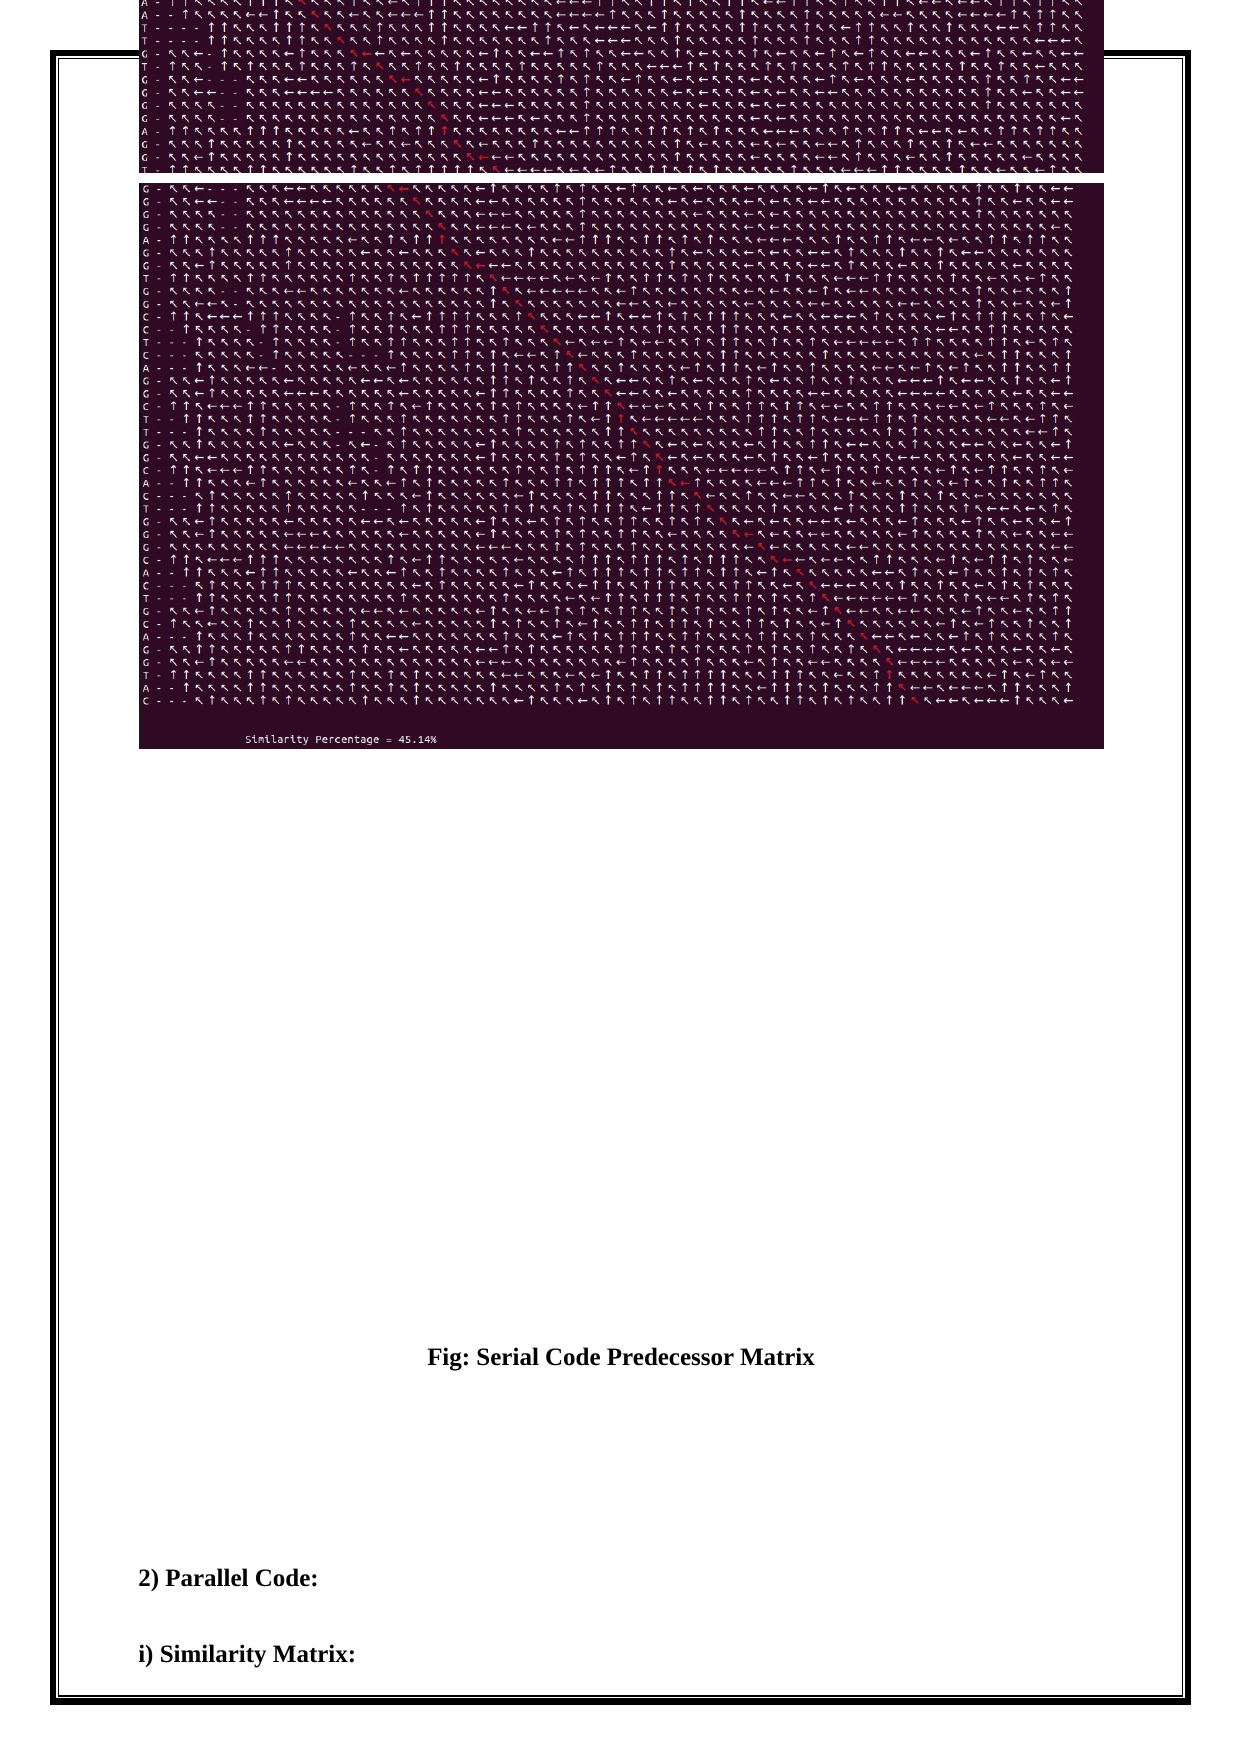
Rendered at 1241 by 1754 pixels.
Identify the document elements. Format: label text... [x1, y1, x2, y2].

subtitle Fig: Serial Code Predecessor Matrix [173, 1342, 1069, 1371]
text 2) Parallel Code: [138, 1563, 1117, 1592]
picture [139, 183, 1104, 749]
picture [139, 0, 1104, 173]
text i) Similarity Matrix: [138, 1639, 1117, 1668]
